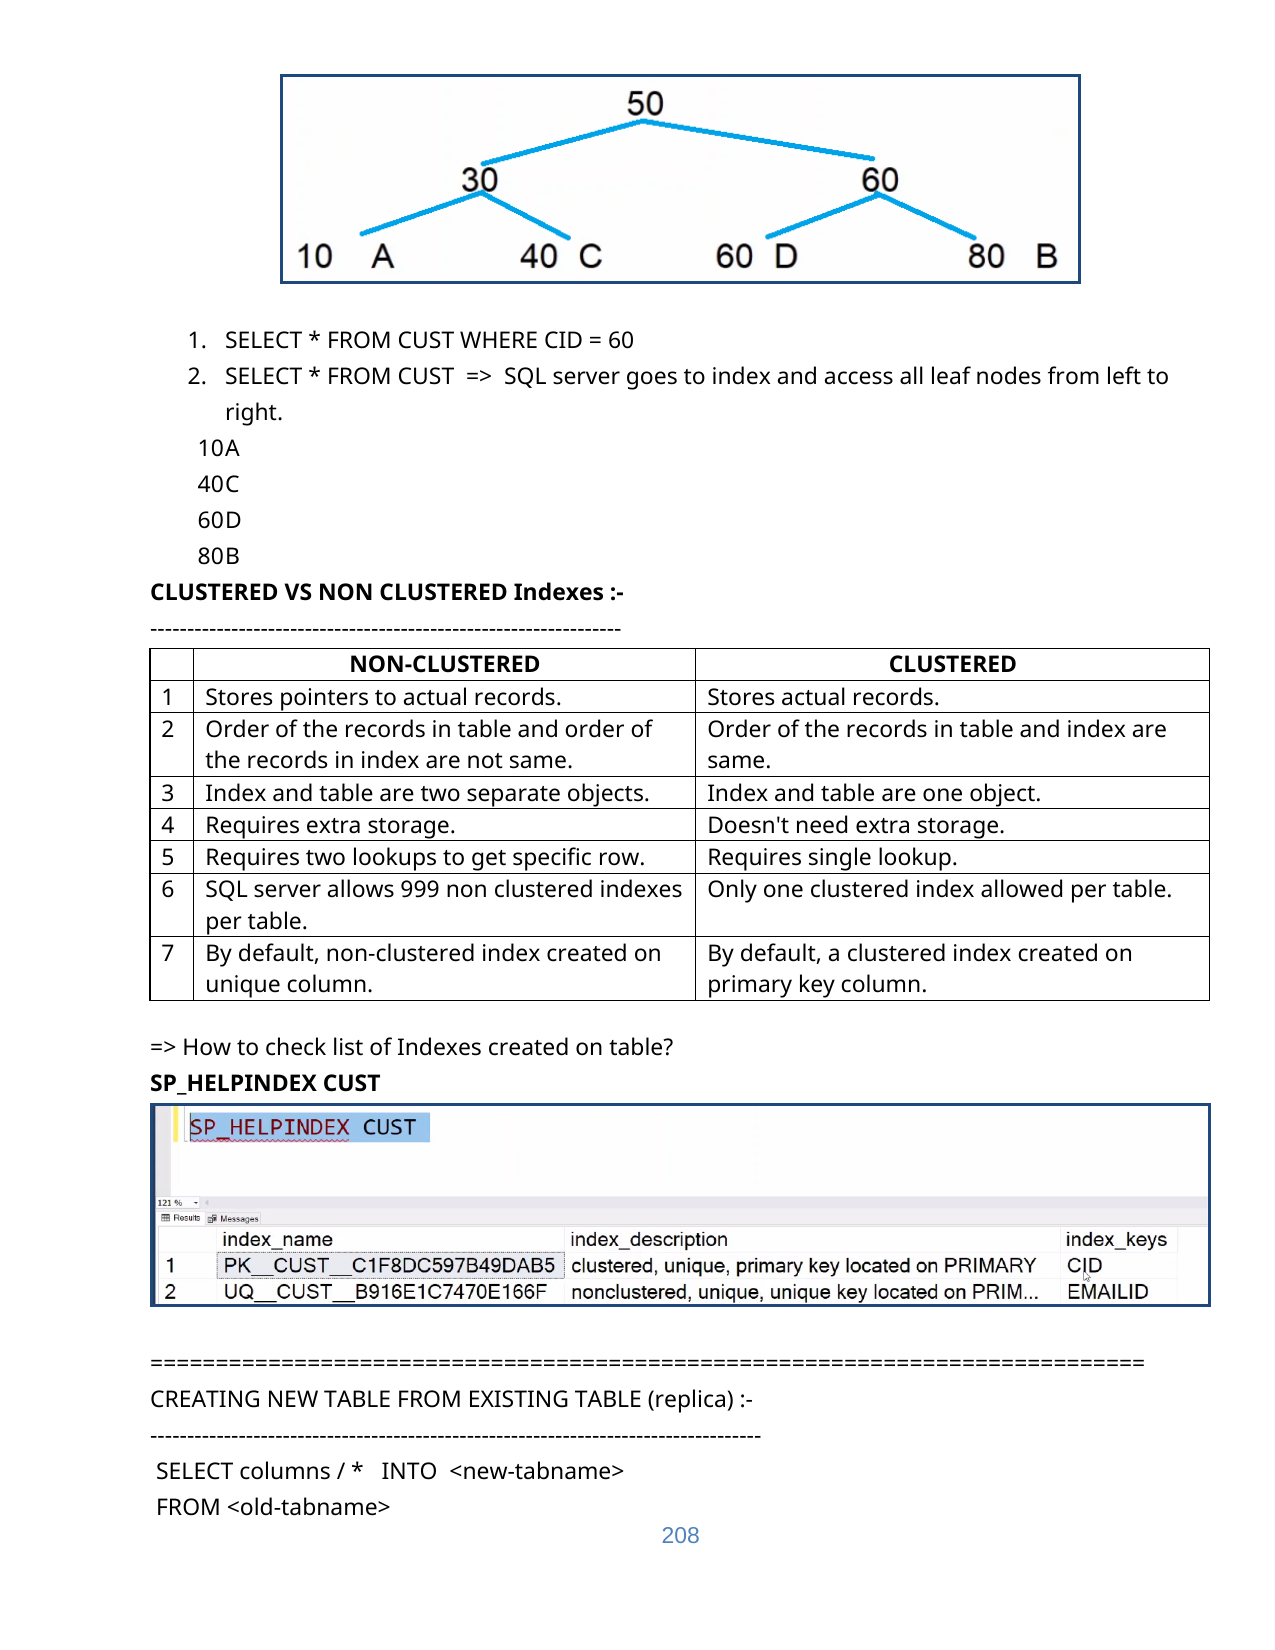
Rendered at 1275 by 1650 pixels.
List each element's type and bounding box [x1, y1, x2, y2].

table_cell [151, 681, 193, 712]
picture [283, 77, 1078, 281]
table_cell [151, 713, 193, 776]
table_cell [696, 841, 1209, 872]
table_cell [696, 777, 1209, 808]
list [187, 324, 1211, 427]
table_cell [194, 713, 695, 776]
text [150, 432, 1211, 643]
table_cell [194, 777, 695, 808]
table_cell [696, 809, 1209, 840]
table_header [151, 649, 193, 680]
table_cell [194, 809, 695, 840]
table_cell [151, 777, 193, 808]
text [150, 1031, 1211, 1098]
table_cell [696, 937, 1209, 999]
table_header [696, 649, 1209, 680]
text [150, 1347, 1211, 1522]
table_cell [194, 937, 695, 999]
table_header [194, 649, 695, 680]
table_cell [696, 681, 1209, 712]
picture [153, 1106, 1208, 1304]
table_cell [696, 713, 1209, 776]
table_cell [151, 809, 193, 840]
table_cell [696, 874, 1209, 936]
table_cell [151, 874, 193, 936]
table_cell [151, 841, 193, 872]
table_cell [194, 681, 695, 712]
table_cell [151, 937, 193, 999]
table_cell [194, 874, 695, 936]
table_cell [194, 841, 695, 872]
